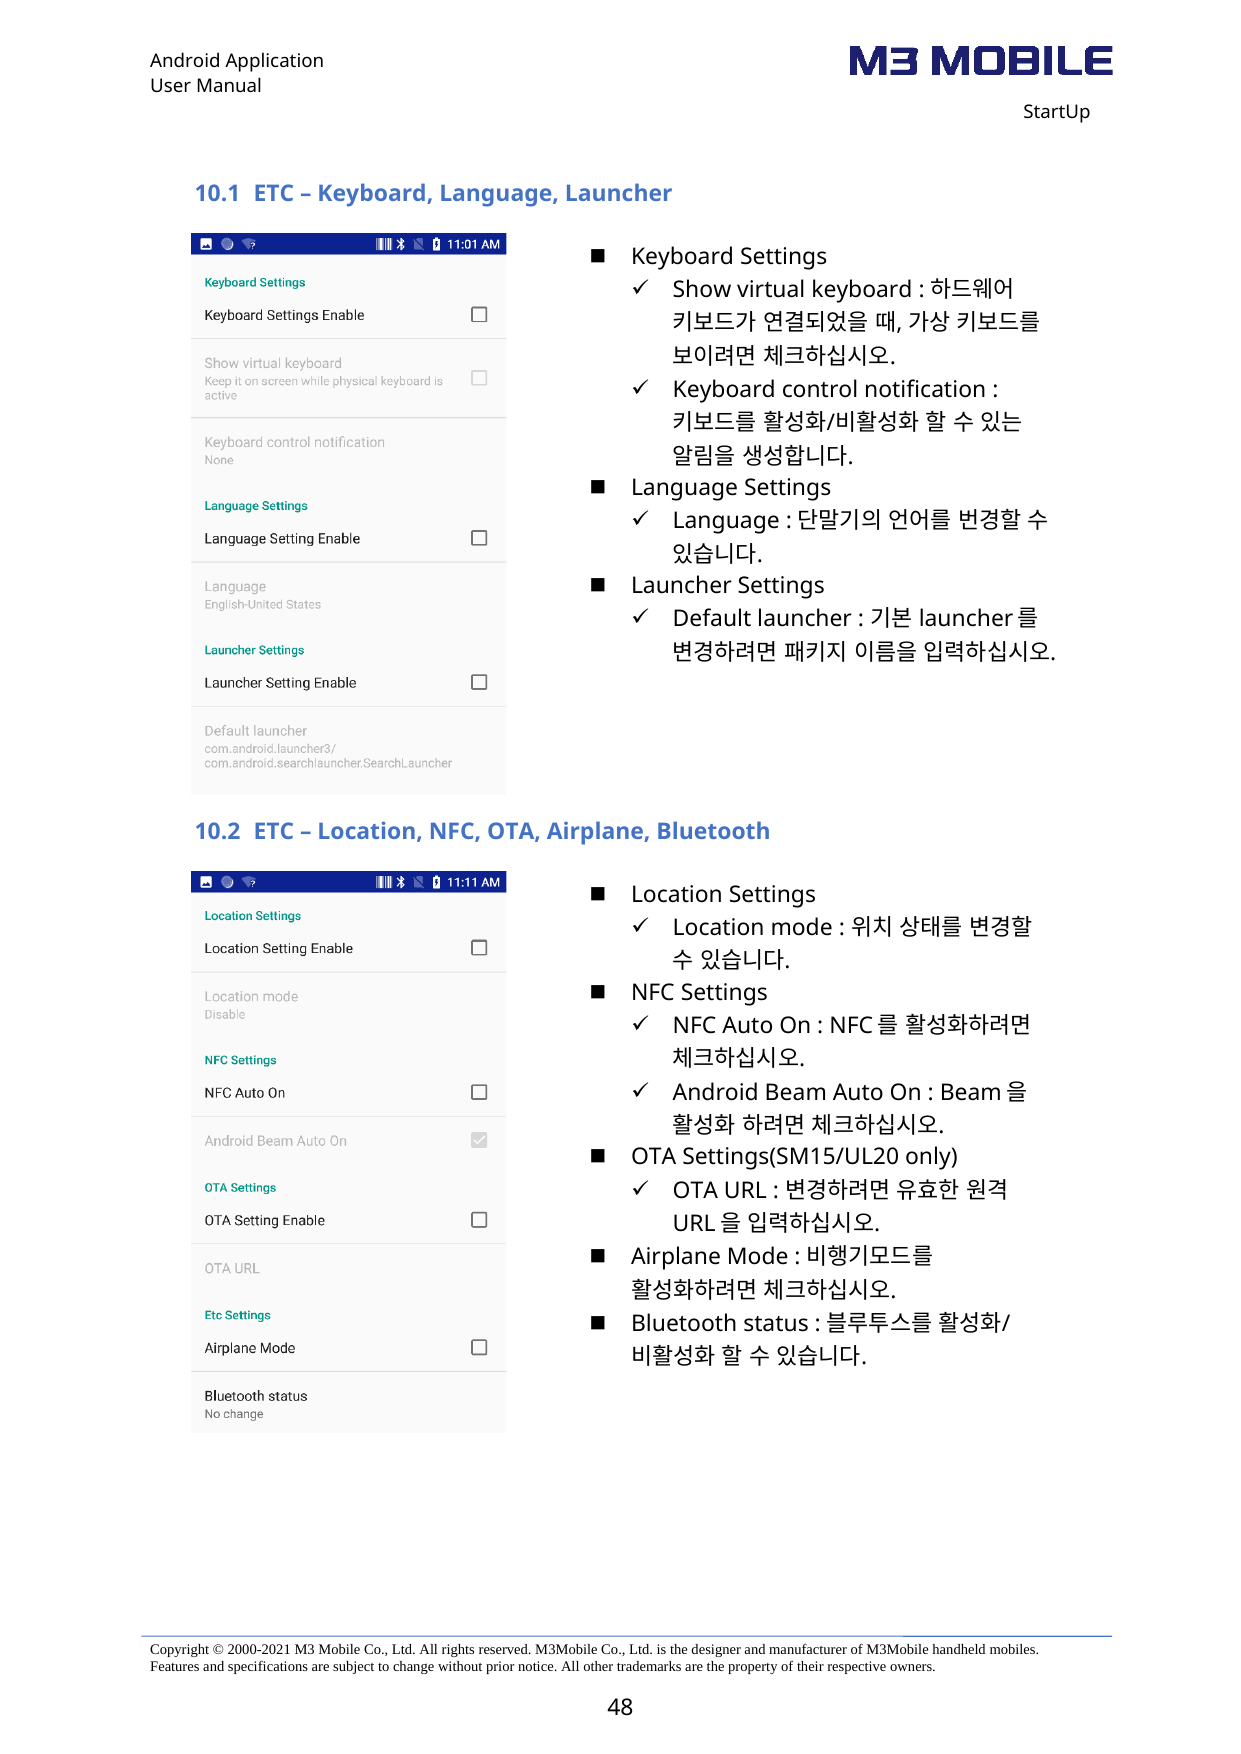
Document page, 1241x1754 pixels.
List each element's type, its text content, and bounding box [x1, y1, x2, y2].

table_header Location Settings Location mode : 위치 상태를 변경할 수 있습니다. NFC Settings NFC Auto On : NFC를 활성화하려면 체크하십시오. Android Beam Auto On : Beam을 활성화 하려면 체크하십시오. OTA Settings(SM15/UL20 only) OTA URL : 변경하려면 유효한 원격 URL을 입력하십시오. Airplane Mode : 비행기모드를 활성화하려면 체크하십시오. Bluetooth status : 블루투스를 활성화/비활성화 할 수 있습니다. [536, 847, 1068, 1433]
picture [191, 233, 507, 795]
subtitle ETC – Location, NFC, OTA, Airplane, Bluetooth [194, 815, 1090, 847]
table_header [161, 847, 536, 1433]
picture [191, 871, 507, 1433]
picture [850, 46, 1113, 75]
subtitle ETC – Keyboard, Language, Launcher [194, 177, 1090, 208]
table_header [161, 209, 536, 794]
table_header Keyboard Settings Show virtual keyboard : 하드웨어 키보드가 연결되었을 때, 가상 키보드를 보이려면 체크하십시오. Keyboard control notification : 키보드를 활성화/비활성화 할 수 있는 알림을 생성합니다. Language Settings Language : 단말기의 언어를 번경할 수 있습니다. Launcher Settings Default launcher : 기본 launcher를 변경하려면 패키지 이름을 입력하십시오. [536, 209, 1068, 794]
